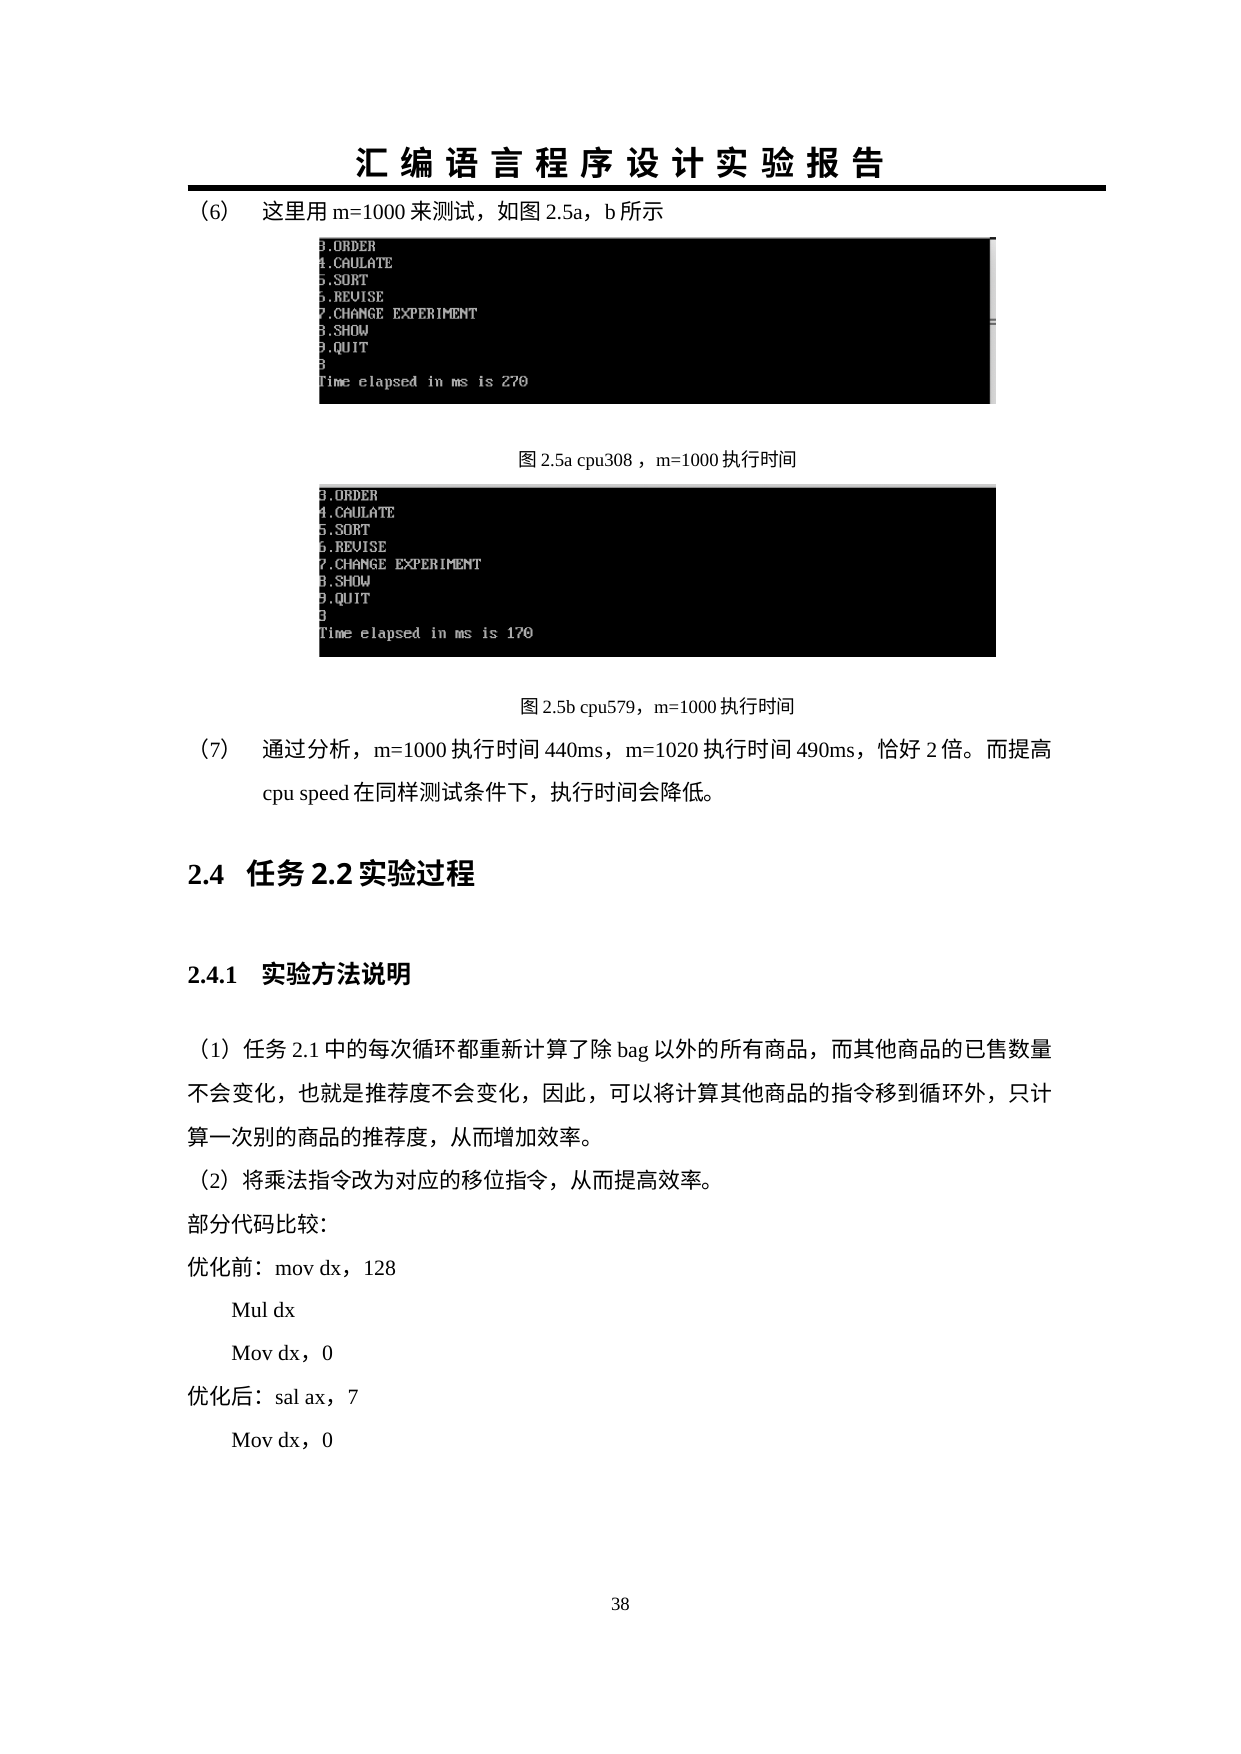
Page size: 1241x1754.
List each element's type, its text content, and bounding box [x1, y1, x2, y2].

text Mov dx，0 [187, 1422, 1053, 1454]
picture [319, 237, 996, 404]
text 部分代码比较： [187, 1206, 1053, 1239]
text Mul dx [187, 1293, 1053, 1326]
subtitle 任务2.2实验过程 [187, 839, 1053, 904]
list 图2.5b cpu579，m=1000执行时间 [262, 689, 1053, 722]
picture [319, 484, 996, 657]
list 图2.5a cpu308 ，m=1000执行时间 [262, 442, 1053, 475]
list 通过分析，m=1000执行时间440ms，m=1020执行时间490ms，恰好2倍。而提高cpu speed在同样测试条件下，执行时间会降低。 [187, 731, 1053, 807]
text （2）将乘法指令改为对应的移位指令，从而提高效率。 [187, 1163, 1053, 1195]
text 优化后：sal ax，7 [187, 1378, 1053, 1411]
text 优化前：mov dx，128 [187, 1250, 1053, 1282]
text （1）任务2.1中的每次循环都重新计算了除bag以外的所有商品，而其他商品的已售数量不会变化，也就是推荐度不会变化，因此，可以将计算其他商品的指令移到循环外，只计算一次别的商品的推荐度，从而增加效率。 [187, 1032, 1053, 1152]
subtitle 实验方法说明 [187, 940, 1053, 1005]
list 这里用m=1000来测试，如图2.5a，b所示 [187, 194, 1053, 226]
text Mov dx，0 [187, 1335, 1053, 1367]
